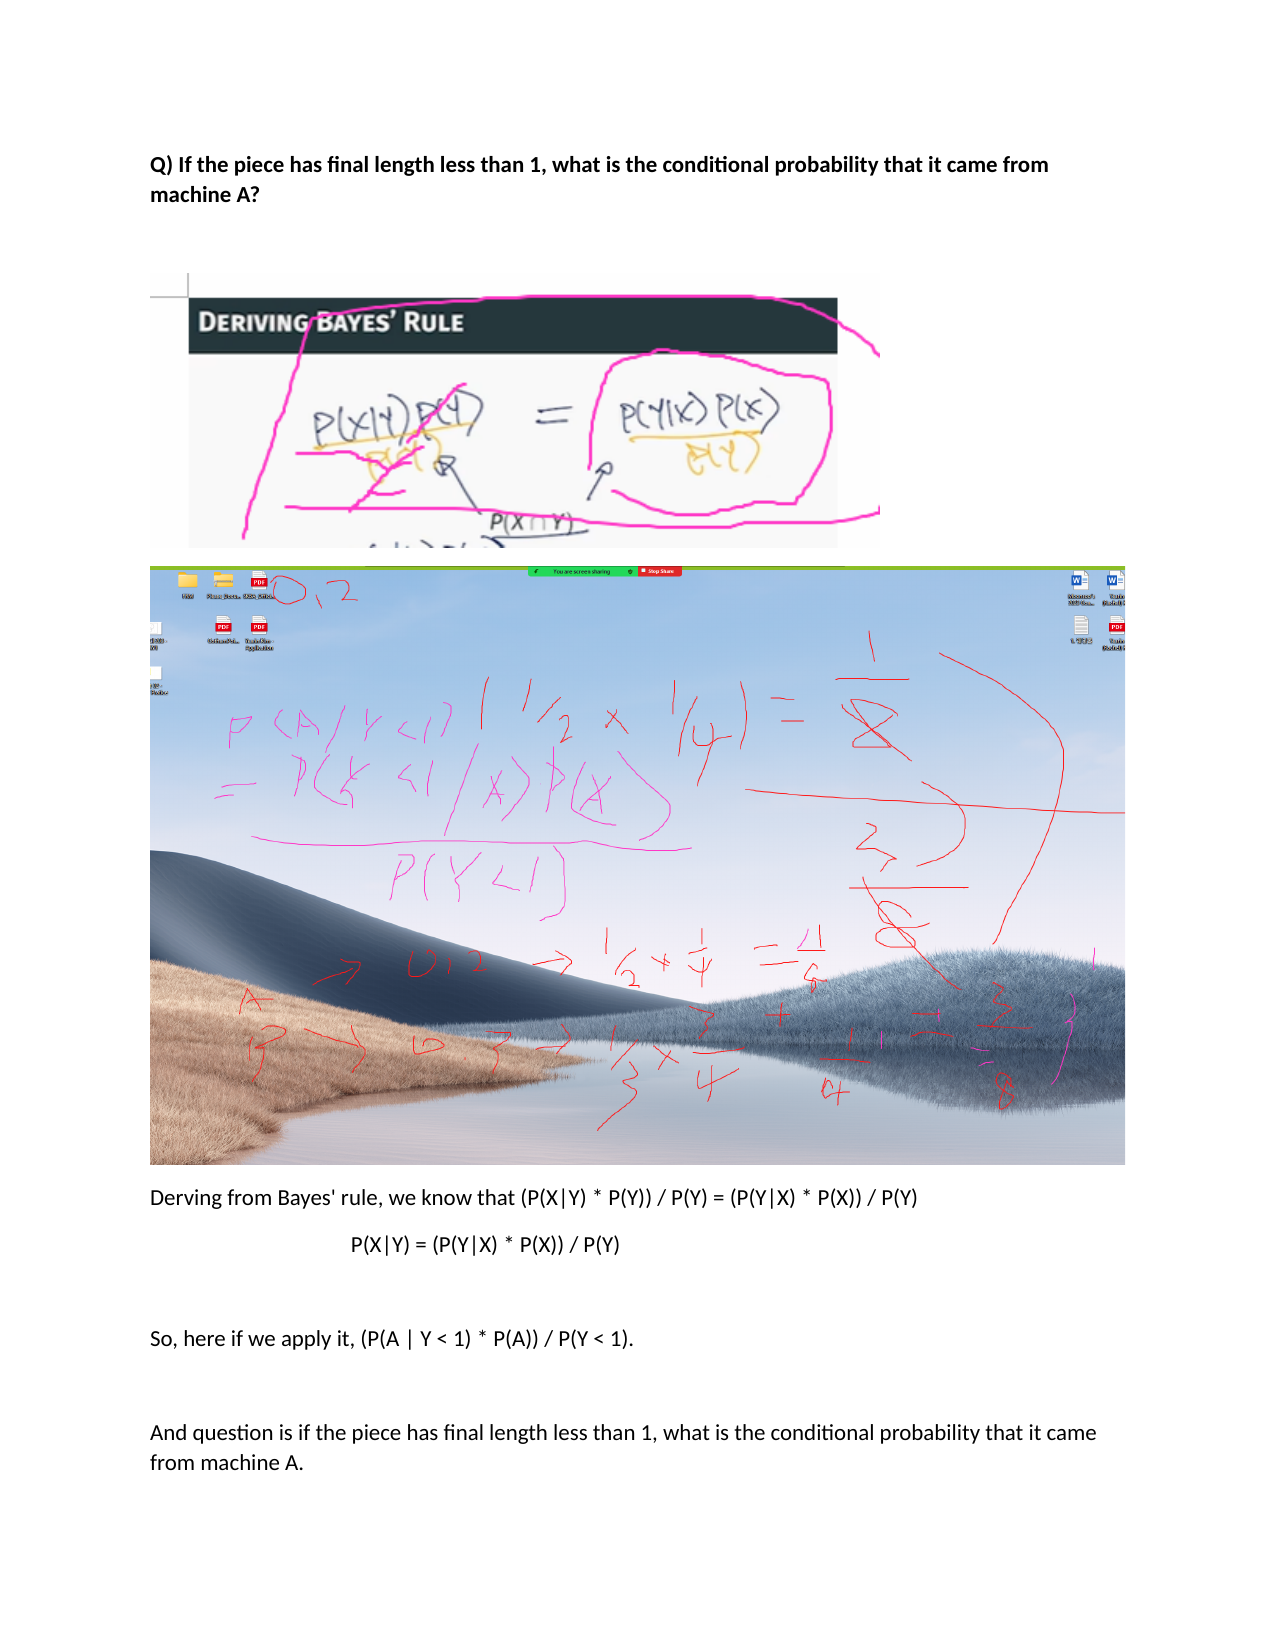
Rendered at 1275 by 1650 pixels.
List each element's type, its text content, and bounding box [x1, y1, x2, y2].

text So, here if we apply it, (P(A | Y < 1) * P(A)) / P(Y < 1). [150, 1324, 1125, 1352]
picture [150, 273, 880, 548]
text Q) If the piece has final length less than 1, what is the conditional probability that it came from machine A? [150, 150, 1125, 208]
text Derving from Bayes' rule, we know that (P(X|Y) * P(Y)) / P(Y) = (P(Y|X) * P(X)) / P(Y) [150, 1183, 1125, 1212]
text And question is if the piece has final length less than 1, what is the conditional probability that it came from machine A. [150, 1418, 1125, 1476]
text P(X|Y) = (P(Y|X) * P(X)) / P(Y) [150, 1230, 1125, 1258]
picture [150, 566, 1125, 1165]
